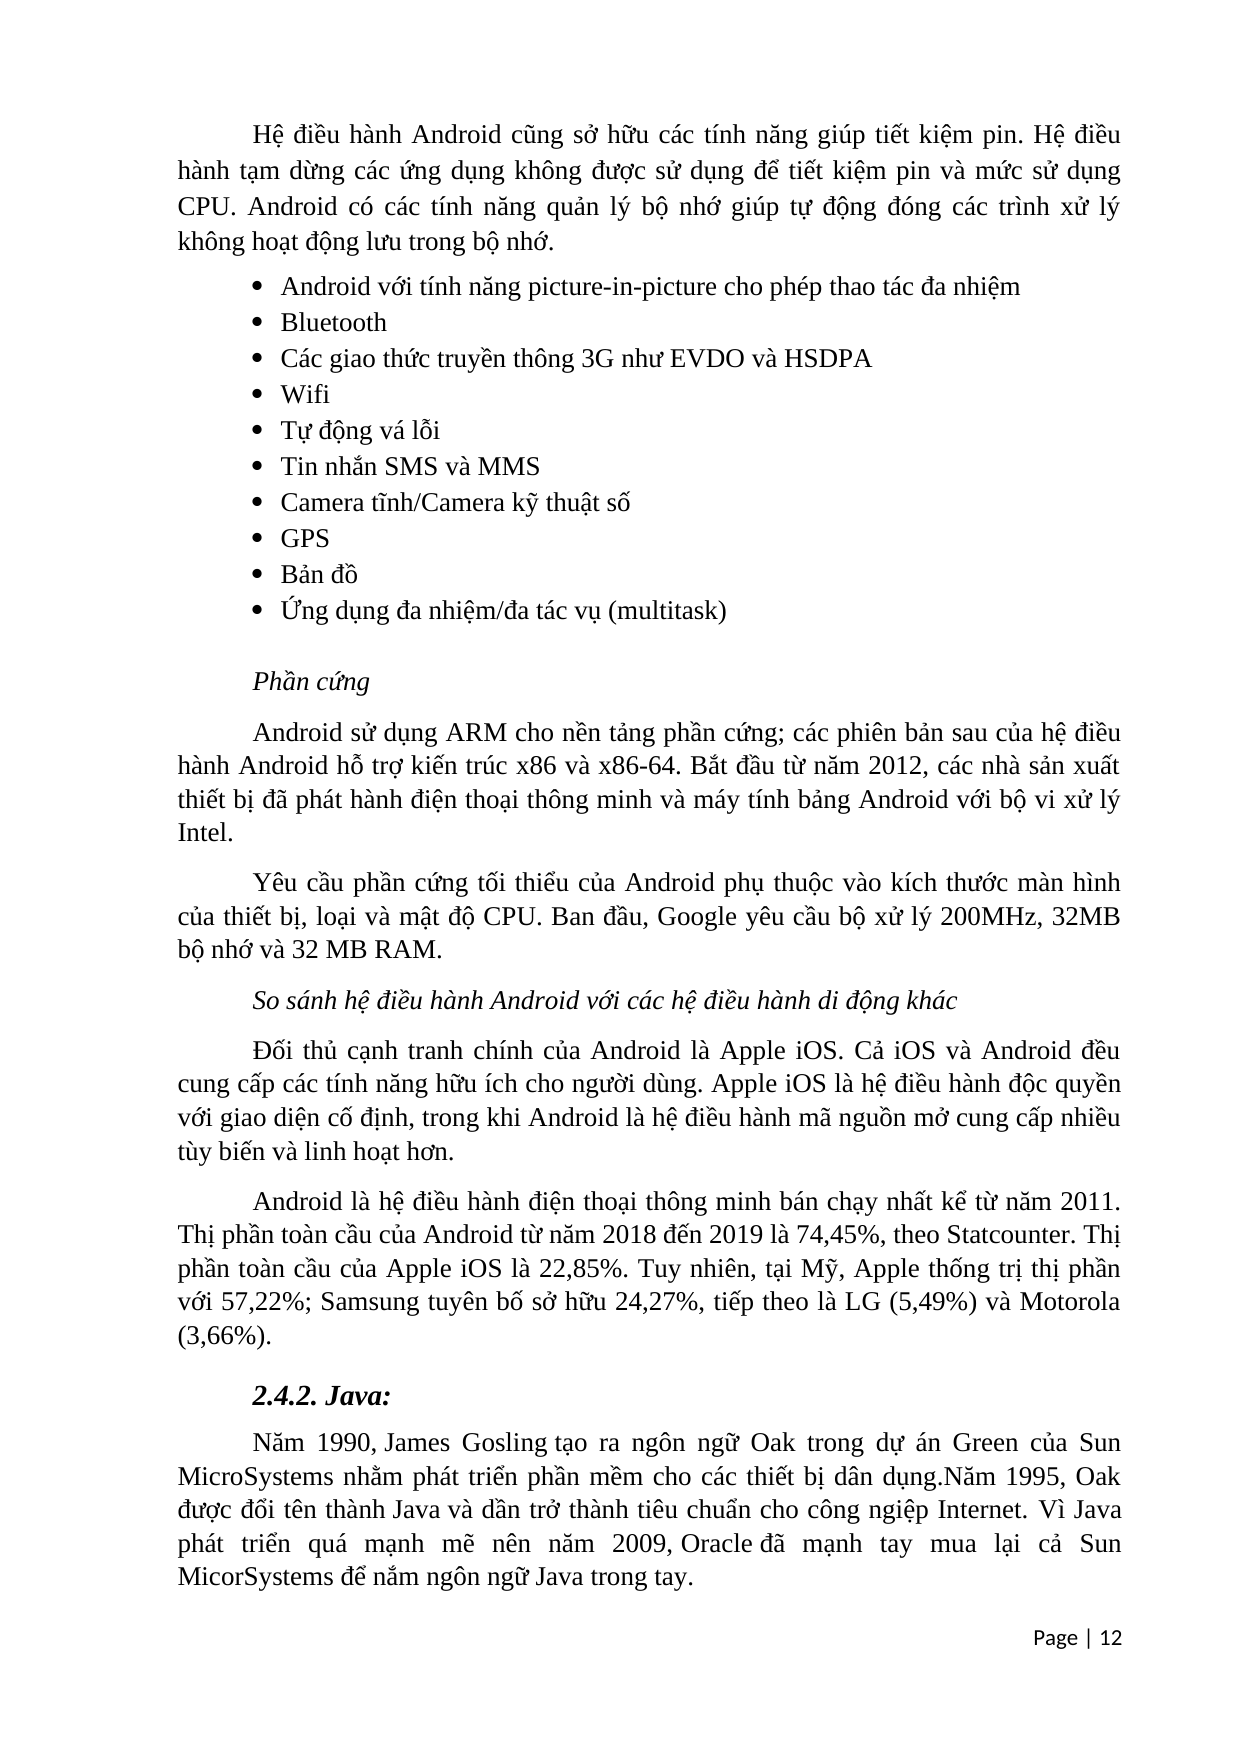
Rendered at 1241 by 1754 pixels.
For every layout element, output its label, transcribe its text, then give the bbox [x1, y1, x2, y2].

text Năm 1990, James Gosling tạo ra ngôn ngữ Oak trong dự án Green của Sun MicroSystems nhằm phát triển phần mềm cho các thiết bị dân dụng.Năm 1995, Oak được đổi tên thành Java và dần trở thành tiêu chuẩn cho công ngiệp Internet. Vì Java phát triển quá mạnh mẽ nên năm 2009, Oracle đã mạnh tay mua lại cả Sun MicorSystems để nắm ngôn ngữ Java trong tay. [177, 1426, 1122, 1592]
list Android với tính năng picture-in-picture cho phép thao tác đa nhiệm [177, 270, 1122, 302]
text Android là hệ điều hành điện thoại thông minh bán chạy nhất kể từ năm 2011. Thị phần toàn cầu của Android từ năm 2018 đến 2019 là 74,45%, theo Statcounter. Thị phần toàn cầu của Apple iOS là 22,85%. Tuy nhiên, tại Mỹ, Apple thống trị thị phần với 57,22%; Samsung tuyên bố sở hữu 24,27%, tiếp theo là LG (5,49%) và Motorola (3,66%). [177, 1185, 1122, 1350]
list Các giao thức truyền thông 3G như EVDO và HSDPA [177, 342, 1122, 373]
subtitle 2.4.2. Java: [177, 1378, 1122, 1411]
list Wifi [177, 378, 1122, 409]
text Phần cứng [177, 666, 1122, 697]
list Tin nhắn SMS và MMS [177, 450, 1122, 481]
text Hệ điều hành Android cũng sở hữu các tính năng giúp tiết kiệm pin. Hệ điều hành tạm dừng các ứng dụng không được sử dụng để tiết kiệm pin và mức sử dụng CPU. Android có các tính năng quản lý bộ nhớ giúp tự động đóng các trình xử lý không hoạt động lưu trong bộ nhớ. [177, 118, 1122, 256]
list Ứng dụng đa nhiệm/đa tác vụ (multitask) [177, 594, 1122, 625]
list Bản đồ [177, 558, 1122, 589]
list GPS [177, 522, 1122, 553]
list Bluetooth [177, 306, 1122, 338]
list Tự động vá lỗi [177, 414, 1122, 445]
text Đối thủ cạnh tranh chính của Android là Apple iOS. Cả iOS và Android đều cung cấp các tính năng hữu ích cho người dùng. Apple iOS là hệ điều hành độc quyền với giao diện cố định, trong khi Android là hệ điều hành mã nguồn mở cung cấp nhiều tùy biến và linh hoạt hơn. [177, 1034, 1122, 1166]
text So sánh hệ điều hành Android với các hệ điều hành di động khác [177, 984, 1122, 1015]
text Yêu cầu phần cứng tối thiểu của Android phụ thuộc vào kích thước màn hình của thiết bị, loại và mật độ CPU. Ban đầu, Google yêu cầu bộ xử lý 200MHz, 32MB bộ nhớ và 32 MB RAM. [177, 867, 1122, 965]
text Android sử dụng ARM cho nền tảng phần cứng; các phiên bản sau của hệ điều hành Android hỗ trợ kiến trúc x86 và x86-64. Bắt đầu từ năm 2012, các nhà sản xuất thiết bị đã phát hành điện thoại thông minh và máy tính bảng Android với bộ vi xử lý Intel. [177, 716, 1122, 847]
list Camera tĩnh/Camera kỹ thuật số [177, 486, 1122, 517]
